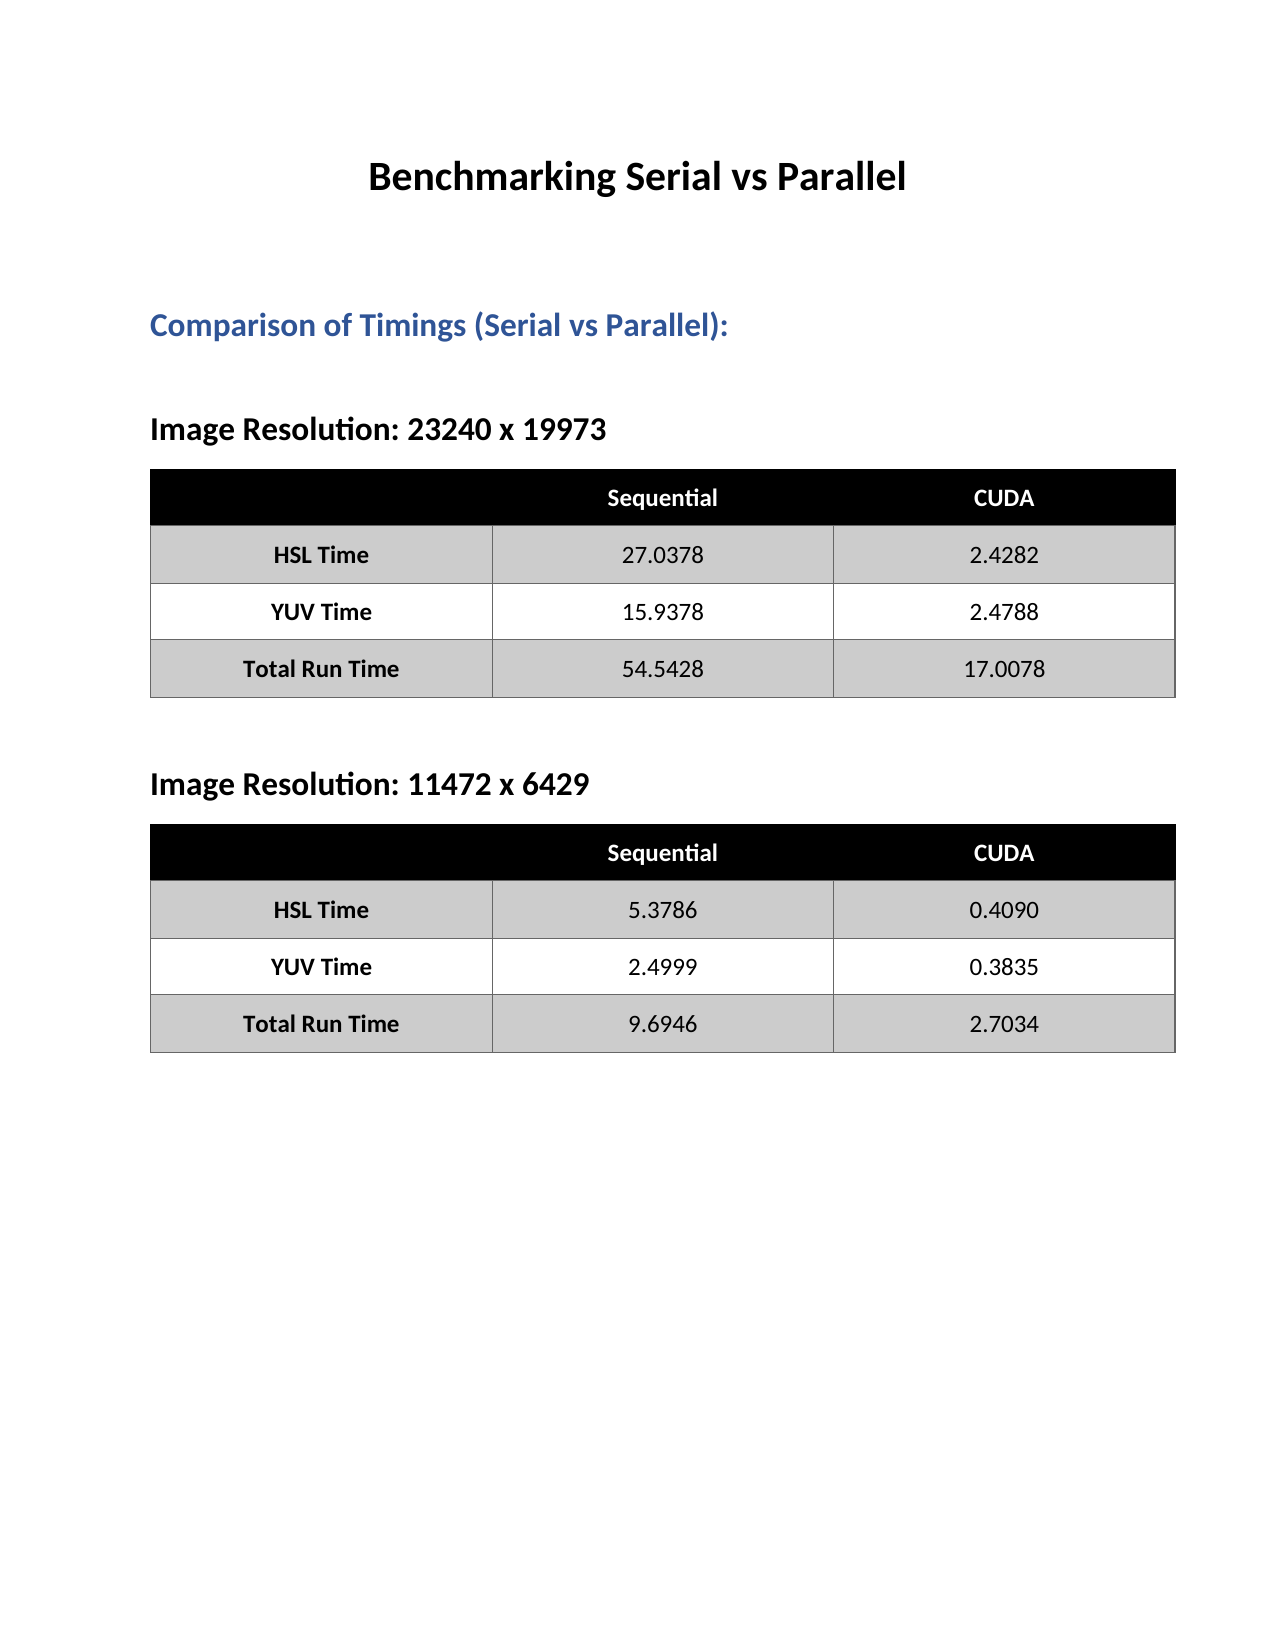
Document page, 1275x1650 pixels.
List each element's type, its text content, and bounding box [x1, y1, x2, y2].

text Image Resolution: 23240 x 19973 [150, 408, 1125, 449]
table_header Sequential [493, 825, 833, 880]
table_cell HSL Time [151, 526, 492, 583]
text Benchmarking Serial vs Parallel [150, 150, 1125, 201]
table_header CUDA [834, 470, 1174, 525]
table_cell 2.4788 [834, 584, 1174, 639]
table_cell Total Run Time [151, 995, 492, 1052]
table_cell 2.4999 [493, 939, 833, 994]
table_cell 0.3835 [834, 939, 1174, 994]
table_header CUDA [834, 825, 1174, 880]
table_cell 9.6946 [493, 995, 833, 1052]
table_cell YUV Time [151, 939, 492, 994]
table_cell 0.4090 [834, 881, 1174, 938]
table_cell YUV Time [151, 584, 492, 639]
table_cell HSL Time [151, 881, 492, 938]
text Image Resolution: 11472 x 6429 [150, 763, 1125, 804]
table_cell 54.5428 [493, 640, 833, 697]
table_cell 27.0378 [493, 526, 833, 583]
table_cell Total Run Time [151, 640, 492, 697]
table_header Sequential [493, 470, 833, 525]
table_cell 2.4282 [834, 526, 1174, 583]
subtitle Comparison of Timings (Serial vs Parallel): [150, 304, 1125, 344]
table_cell 15.9378 [493, 584, 833, 639]
table_header [151, 825, 492, 880]
table_cell 17.0078 [834, 640, 1174, 697]
table_cell 2.7034 [834, 995, 1174, 1052]
table_header [151, 470, 492, 525]
table_cell 5.3786 [493, 881, 833, 938]
